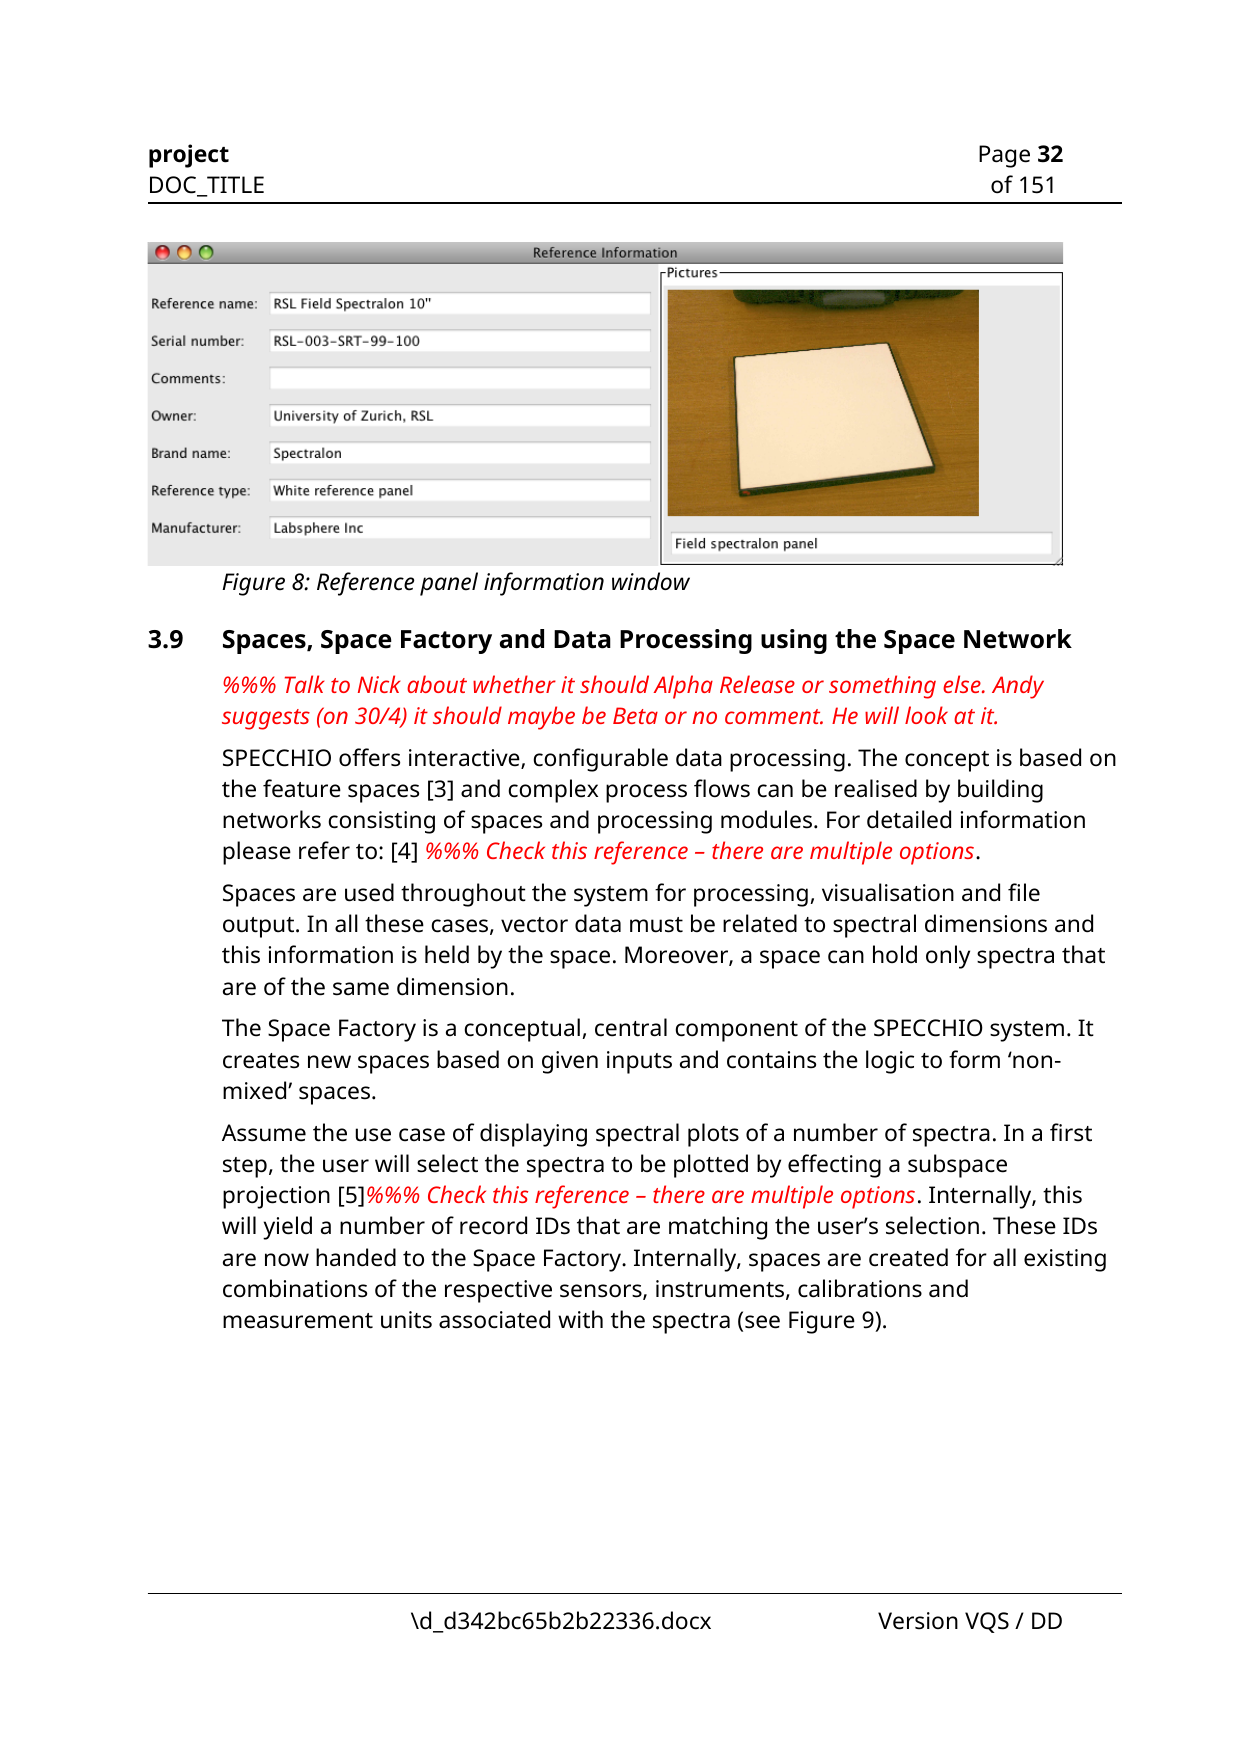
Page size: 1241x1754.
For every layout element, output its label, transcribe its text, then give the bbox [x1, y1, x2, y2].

subtitle Spaces, Space Factory and Data Processing using the Space Network [148, 622, 1122, 656]
text SPECCHIO offers interactive, configurable data processing. The concept is based on the feature spaces and complex process flows can be realised by building networks consisting of spaces and processing modules. For detailed information please refer to: %%% Check this reference – there are multiple options. [222, 742, 1122, 867]
text Spaces are used throughout the system for processing, visualisation and file output. In all these cases, vector data must be related to spectral dimensions and this information is held by the space. Moreover, a space can hold only spectra that are of the same dimension. [222, 877, 1122, 1002]
text %%% Talk to Nick about whether it should Alpha Release or something else. Andy suggests (on 30/4) it should maybe be Beta or no comment. He will look at it. [222, 669, 1122, 731]
text The Space Factory is a conceptual, central component of the SPECCHIO system. It creates new spaces based on given inputs and contains the logic to form ‘non-mixed’ spaces. [222, 1012, 1122, 1106]
picture [147, 242, 1064, 566]
text Assume the use case of displaying spectral plots of a number of spectra. In a first step, the user will select the spectra to be plotted by effecting a subspace projection %%% Check this reference – there are multiple options. Internally, this will yield a number of record IDs that are matching the user’s selection. These IDs are now handed to the Space Factory. Internally, spaces are created for all existing combinations of the respective sensors, instruments, calibrations and measurement units associated with the spectra (see Figure 9). [222, 1117, 1122, 1335]
